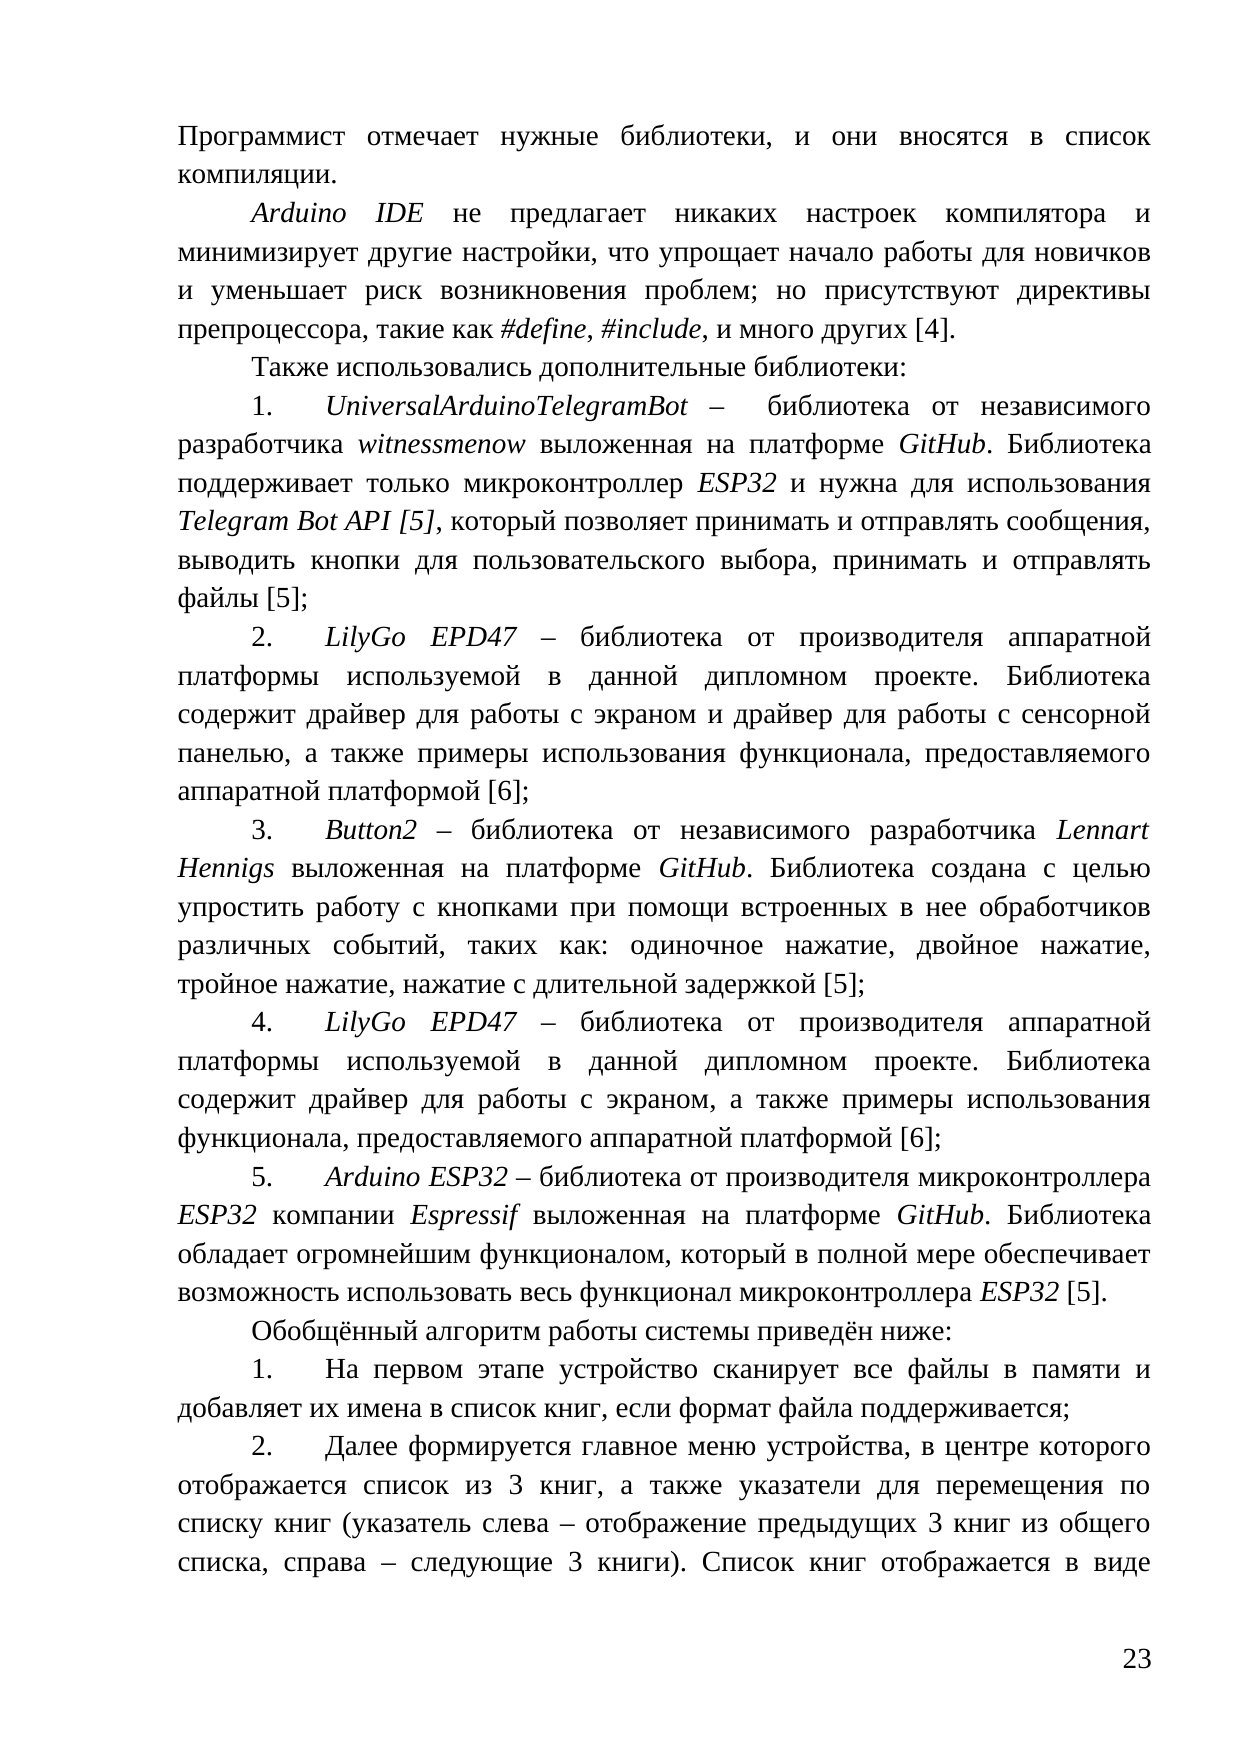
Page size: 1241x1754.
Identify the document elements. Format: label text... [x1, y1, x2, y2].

list LilyGo EPD47 – библиотека от производителя аппаратной платформы используемой в данной дипломном проекте. Библиотека содержит драйвер для работы с экраном и драйвер для работы с сенсорной панелью, а также примеры использования функционала, предоставляемого аппаратной платформой [6]; [177, 619, 1152, 807]
list UniversalArduinoTelegramBot – библиотека от независимого разработчика witnessmenow выложенная на платформе GitHub. Библиотека поддерживает только микроконтроллер ESP32 и нужна для использования Telegram Bot API [5], который позволяет принимать и отправлять сообщения, выводить кнопки для пользовательского выбора, принимать и отправлять файлы [5]; [177, 388, 1152, 614]
list Button2 – библиотека от независимого разработчика Lennart Hennigs выложенная на платформе GitHub. Библиотека создана с целью упростить работу с кнопками при помощи встроенных в нее обработчиков различных событий, таких как: одиночное нажатие, двойное нажатие, тройное нажатие, нажатие с длительной задержкой [5]; [177, 812, 1152, 999]
list LilyGo EPD47 – библиотека от производителя аппаратной платформы используемой в данной дипломном проекте. Библиотека содержит драйвер для работы с экраном, а также примеры использования функционала, предоставляемого аппаратной платформой [6]; [177, 1004, 1152, 1154]
text 1. На первом этапе устройство сканирует все файлы в памяти и добавляет их имена в список книг, если формат файла поддерживается; [177, 1351, 1152, 1423]
list Arduino ESP32 – библиотека от производителя микроконтроллера ESP32 компании Espressif выложенная на платформе GitHub. Библиотека обладает огромнейшим функционалом, который в полной мере обеспечивает возможность использовать весь функционал микроконтроллера ESP32 [5]. [177, 1159, 1152, 1308]
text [177, 1428, 1152, 1578]
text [177, 118, 1152, 190]
text Arduino IDE не предлагает никаких настроек компилятора и минимизирует другие настройки, что упрощает начало работы для новичков и уменьшает риск возникновения проблем; но присутствуют директивы препроцессора, такие как #define, #include, и много других [4]. [177, 195, 1152, 344]
text Также использовались дополнительные библиотеки: [177, 349, 1152, 383]
text Обобщённый алгоритм работы системы приведён ниже: [177, 1313, 1152, 1346]
